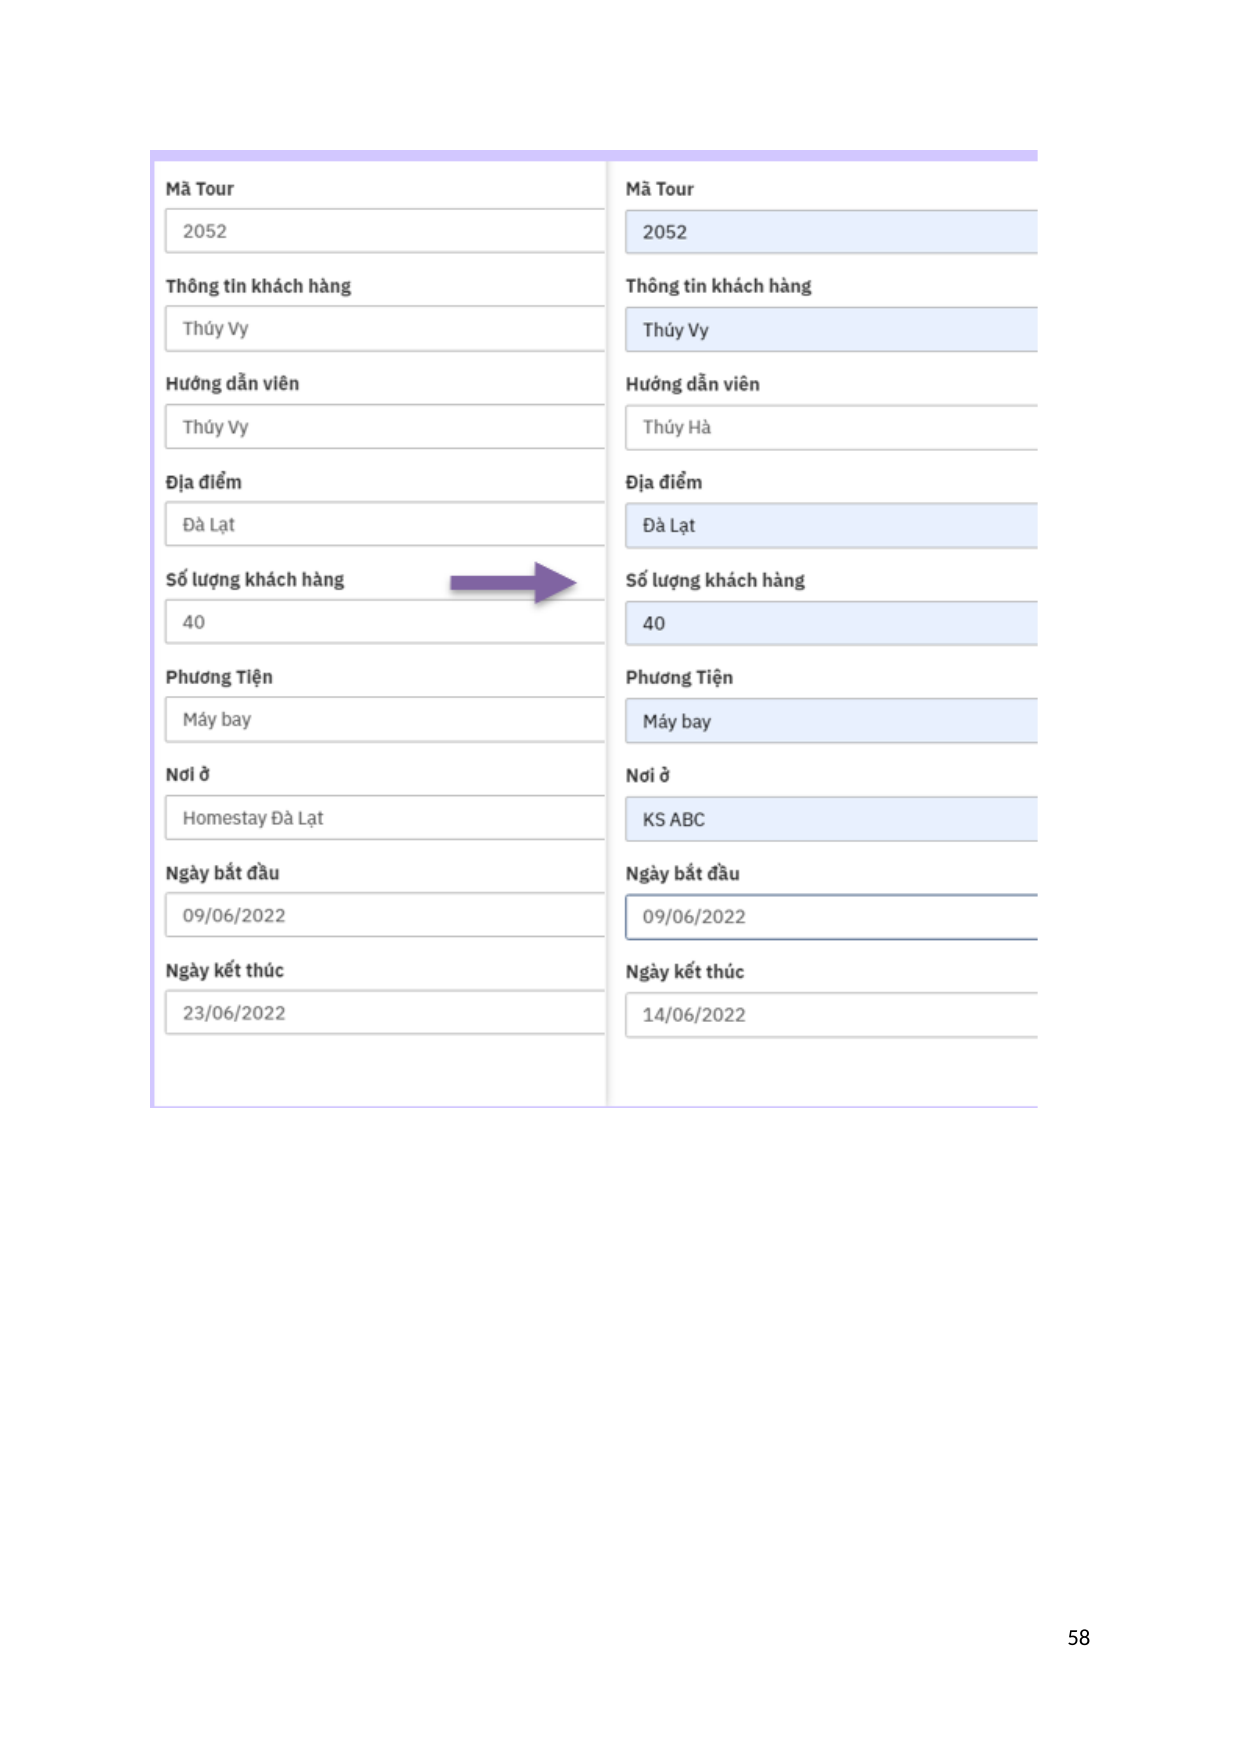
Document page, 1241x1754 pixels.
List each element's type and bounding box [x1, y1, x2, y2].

picture [150, 150, 1038, 1108]
